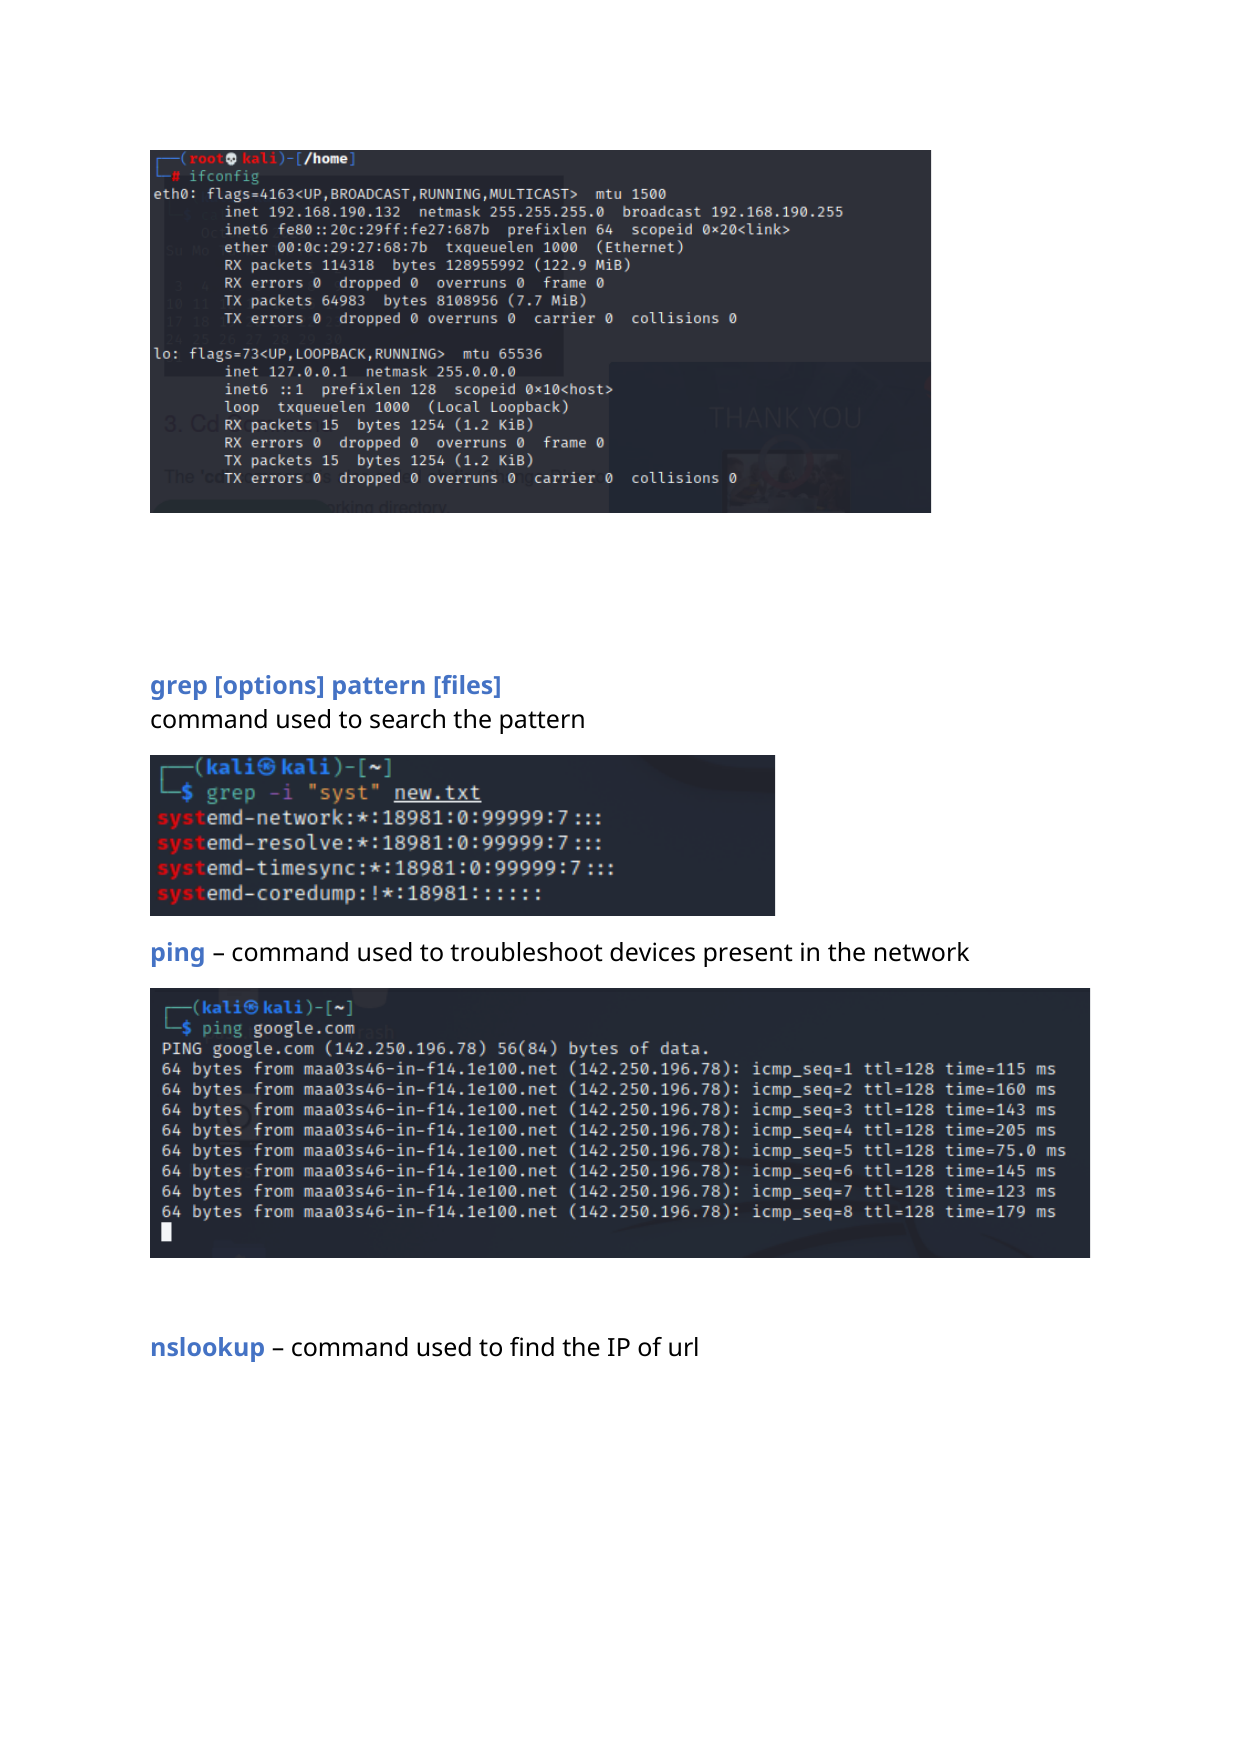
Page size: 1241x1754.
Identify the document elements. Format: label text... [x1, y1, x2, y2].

text ping – command used to troubleshoot devices present in the network [150, 935, 1090, 969]
text grep [options] pattern [files] [150, 667, 1090, 702]
picture [150, 988, 1091, 1258]
picture [150, 150, 932, 513]
picture [150, 755, 775, 916]
text nslookup – command used to find the IP of url [150, 1330, 1090, 1364]
text command used to search the pattern [150, 702, 1090, 736]
